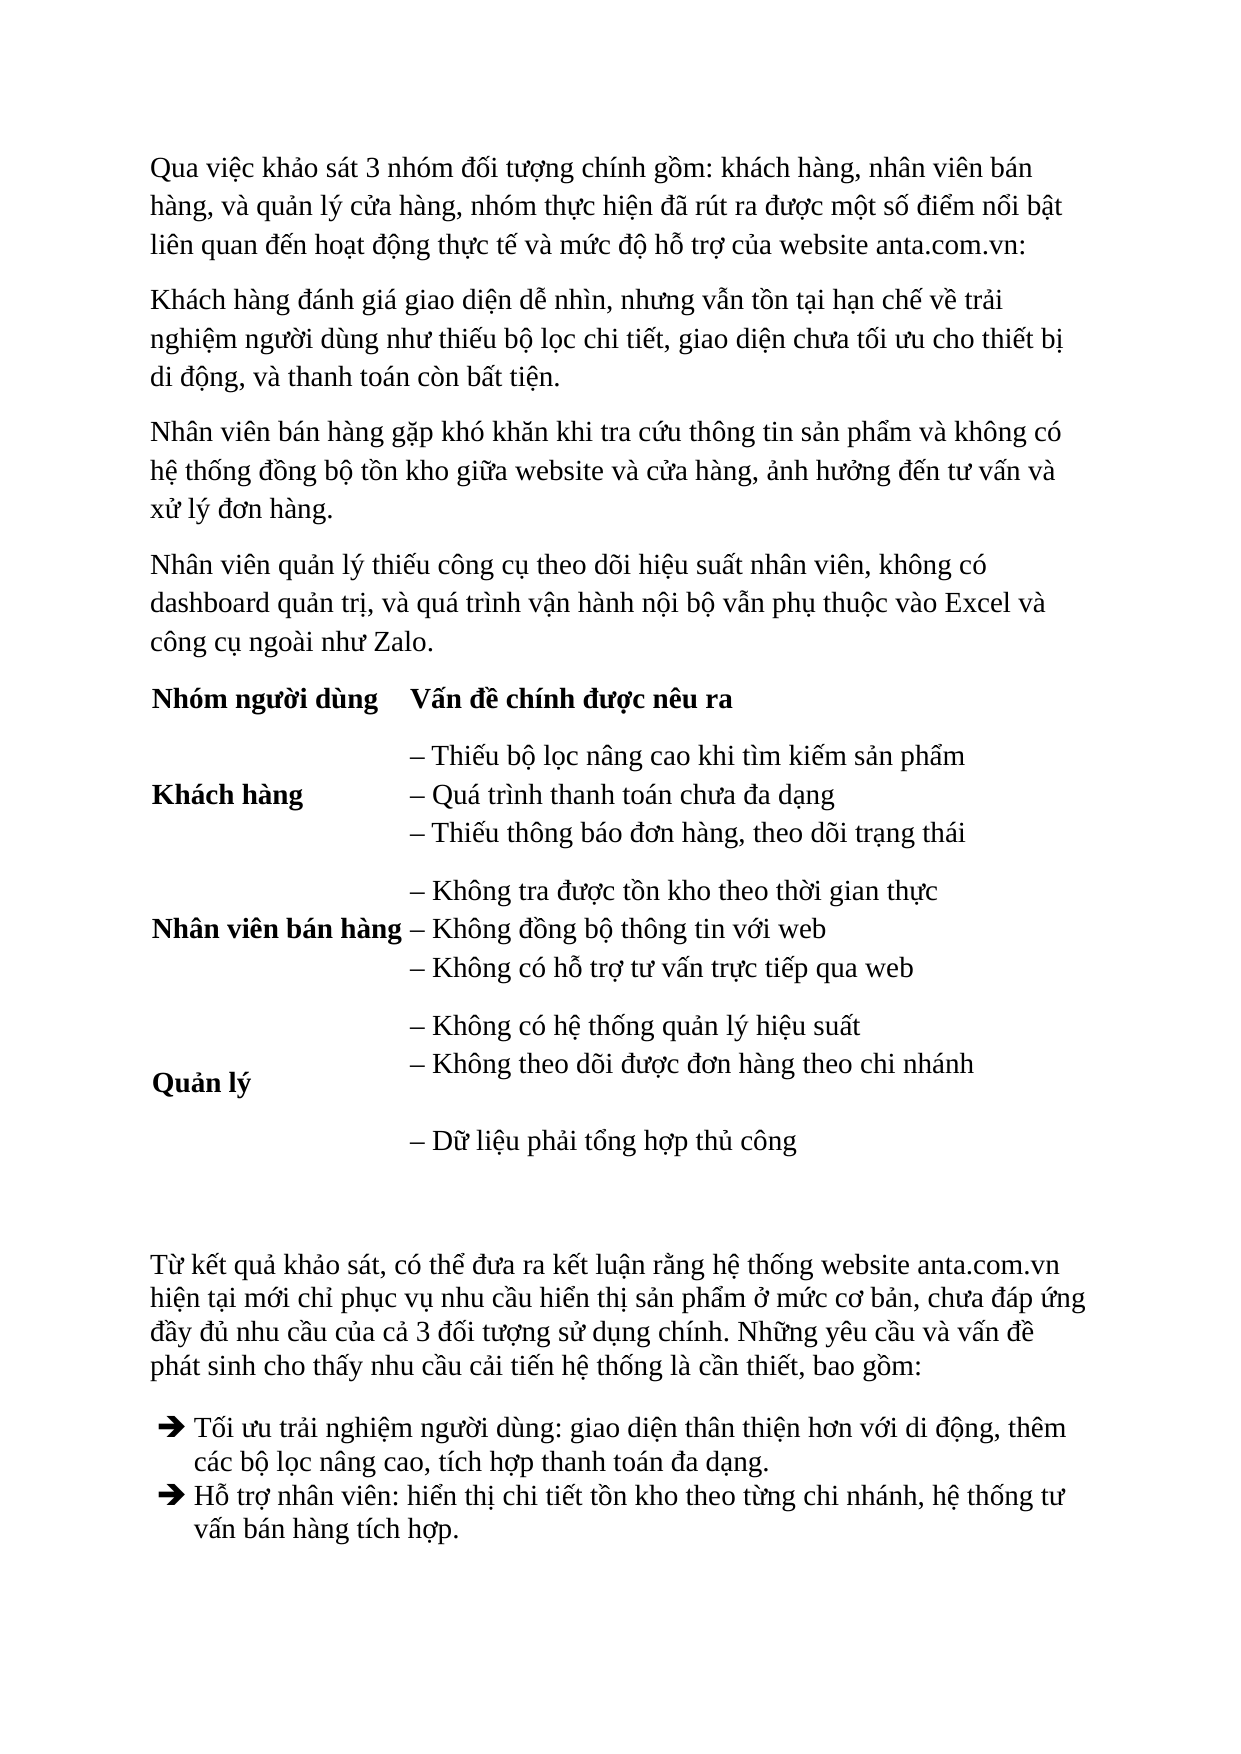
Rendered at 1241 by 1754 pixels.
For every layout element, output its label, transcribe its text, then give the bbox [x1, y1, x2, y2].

text Nhân viên bán hàng gặp khó khăn khi tra cứu thông tin sản phẩm và không có hệ thống đồng bộ tồn kho giữa website và cửa hàng, ảnh hưởng đến tư vấn và xử lý đơn hàng. [150, 414, 1090, 525]
list Hỗ trợ nhân viên: hiển thị chi tiết tồn kho theo từng chi nhánh, hệ thống tư vấn bán hàng tích hợp. [156, 1478, 1090, 1545]
table_header Nhóm người dùng [150, 679, 408, 737]
table_cell – Không tra được tồn kho theo thời gian thực – Không đồng bộ thông tin với web – Không có hỗ trợ tư vấn trực tiếp qua web [408, 871, 980, 1006]
table_cell Khách hàng [150, 737, 408, 871]
list Tối ưu trải nghiệm người dùng: giao diện thân thiện hơn với di động, thêm các bộ lọc nâng cao, tích hợp thanh toán đa dạng. [156, 1410, 1090, 1478]
table_cell – Không có hệ thống quản lý hiệu suất – Không theo dõi được đơn hàng theo chi nhánh – Dữ liệu phải tổng hợp thủ công [408, 1006, 980, 1179]
table_cell Nhân viên bán hàng [150, 871, 408, 1006]
table_header Vấn đề chính được nêu ra [408, 679, 980, 737]
table_cell Quản lý [150, 1006, 408, 1179]
table_cell – Thiếu bộ lọc nâng cao khi tìm kiếm sản phẩm – Quá trình thanh toán chưa đa dạng – Thiếu thông báo đơn hàng, theo dõi trạng thái [408, 737, 980, 871]
text Nhân viên quản lý thiếu công cụ theo dõi hiệu suất nhân viên, không có dashboard quản trị, và quá trình vận hành nội bộ vẫn phụ thuộc vào Excel và công cụ ngoài như Zalo. [150, 547, 1090, 657]
text Từ kết quả khảo sát, có thể đưa ra kết luận rằng hệ thống website anta.com.vn hiện tại mới chỉ phục vụ nhu cầu hiển thị sản phẩm ở mức cơ bản, chưa đáp ứng đầy đủ nhu cầu của cả 3 đối tượng sử dụng chính. Những yêu cầu và vấn đề phát sinh cho thấy nhu cầu cải tiến hệ thống là cần thiết, bao gồm: [150, 1247, 1090, 1381]
text Qua việc khảo sát 3 nhóm đối tượng chính gồm: khách hàng, nhân viên bán hàng, và quản lý cửa hàng, nhóm thực hiện đã rút ra được một số điểm nổi bật liên quan đến hoạt động thực tế và mức độ hỗ trợ của website anta.com.vn: [150, 150, 1090, 261]
text Khách hàng đánh giá giao diện dễ nhìn, nhưng vẫn tồn tại hạn chế về trải nghiệm người dùng như thiếu bộ lọc chi tiết, giao diện chưa tối ưu cho thiết bị di động, và thanh toán còn bất tiện. [150, 282, 1090, 393]
